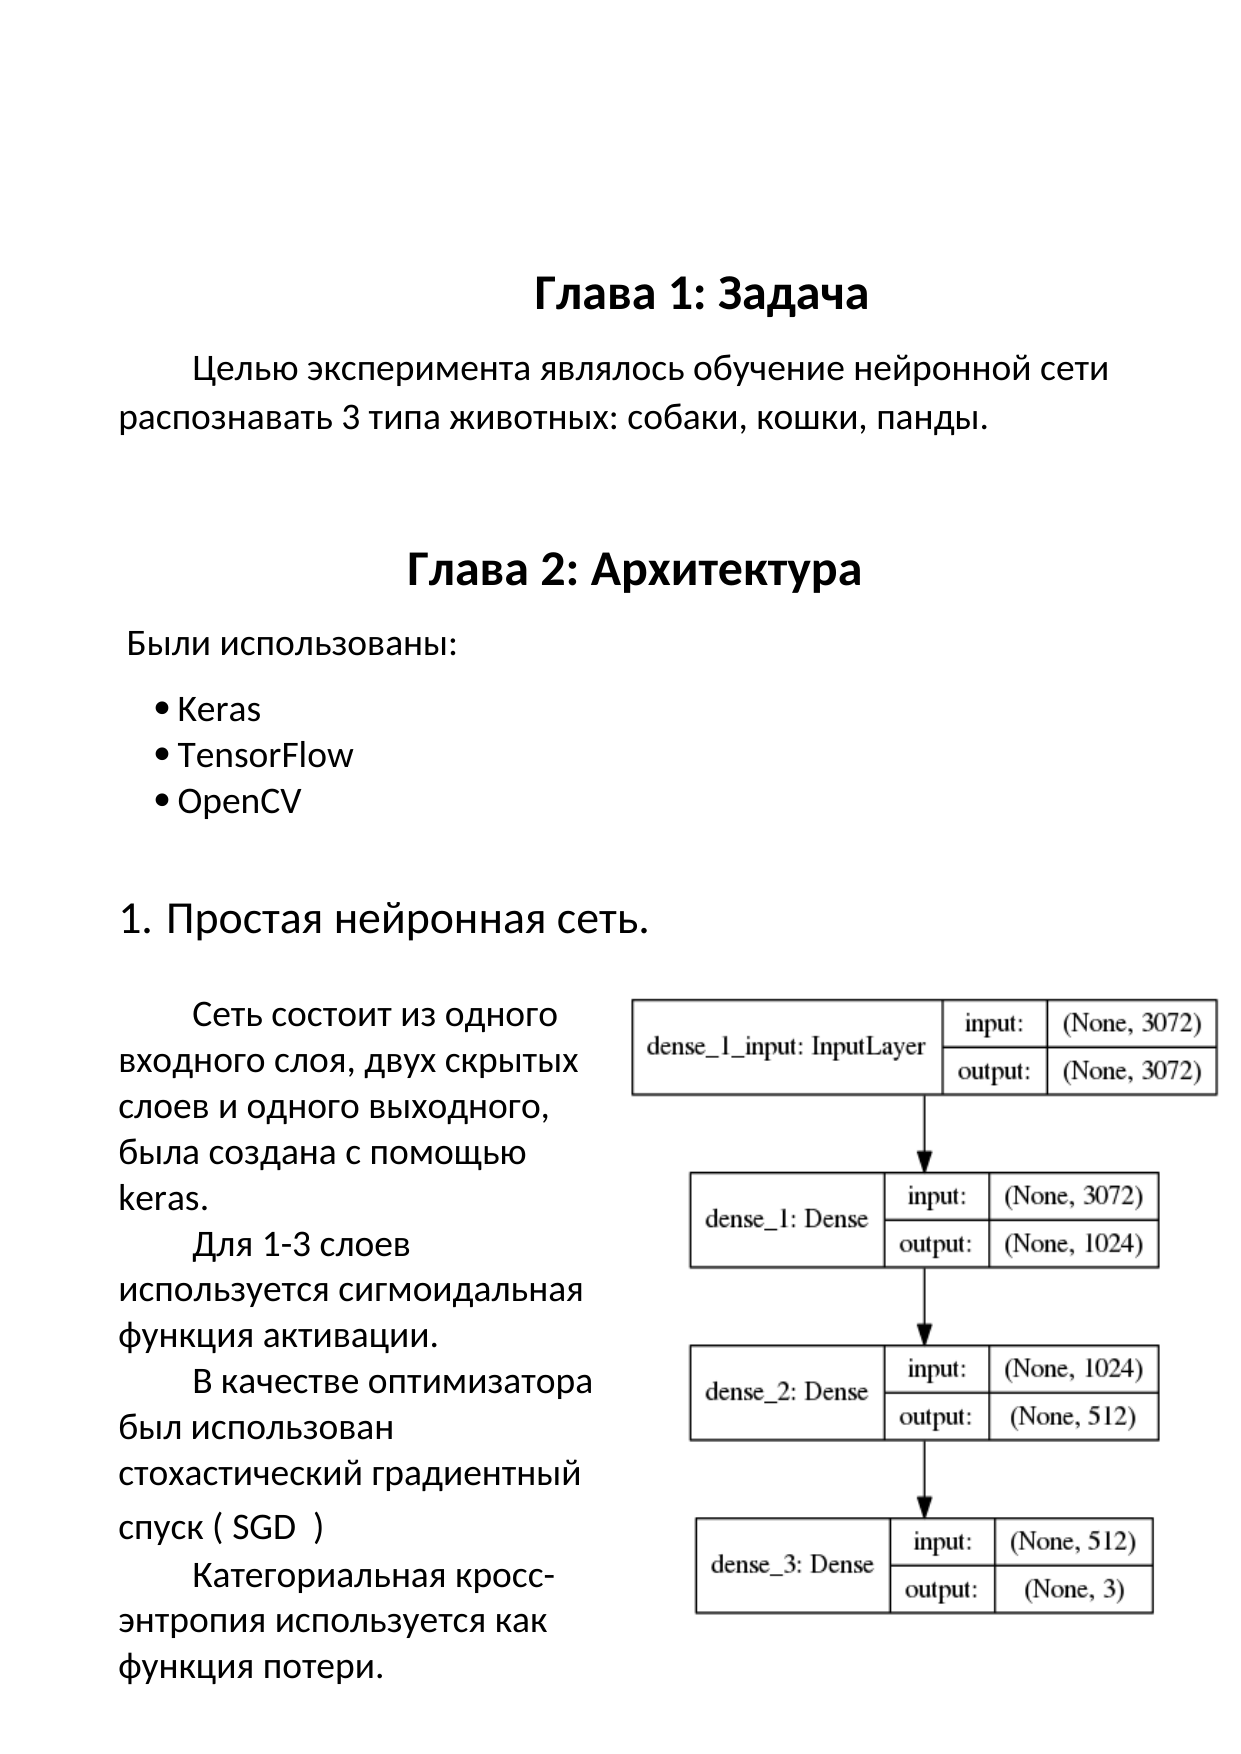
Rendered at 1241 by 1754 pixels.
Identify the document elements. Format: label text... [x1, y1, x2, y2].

text Были использованы: [118, 619, 1152, 665]
list Простая нейронная сеть. [118, 889, 1152, 944]
list OpenCV [156, 777, 1152, 822]
text Целью эксперимента являлось обучение нейронной сети распознавать 3 типа животных: собаки, кошки, панды. [118, 344, 1152, 439]
list Для 1-3 слоев используется сигмоидальная функция активации. [118, 1219, 626, 1357]
list Keras [156, 685, 1152, 731]
text Глава 1: Задача [252, 261, 1152, 322]
list Категориальная кросс-энтропия используется как функция потери. [118, 1551, 1152, 1688]
list Сеть состоит из одного входного слоя, двух скрытых слоев и одного выходного, была создана с помощью keras. [118, 990, 626, 1219]
text Глава 2: Архитектура [118, 536, 1152, 597]
list В качестве оптимизатора был использован стохастический градиентный спуск ( SGD ) [118, 1357, 626, 1551]
list TensorFlow [156, 731, 1152, 777]
picture [626, 990, 1220, 1621]
